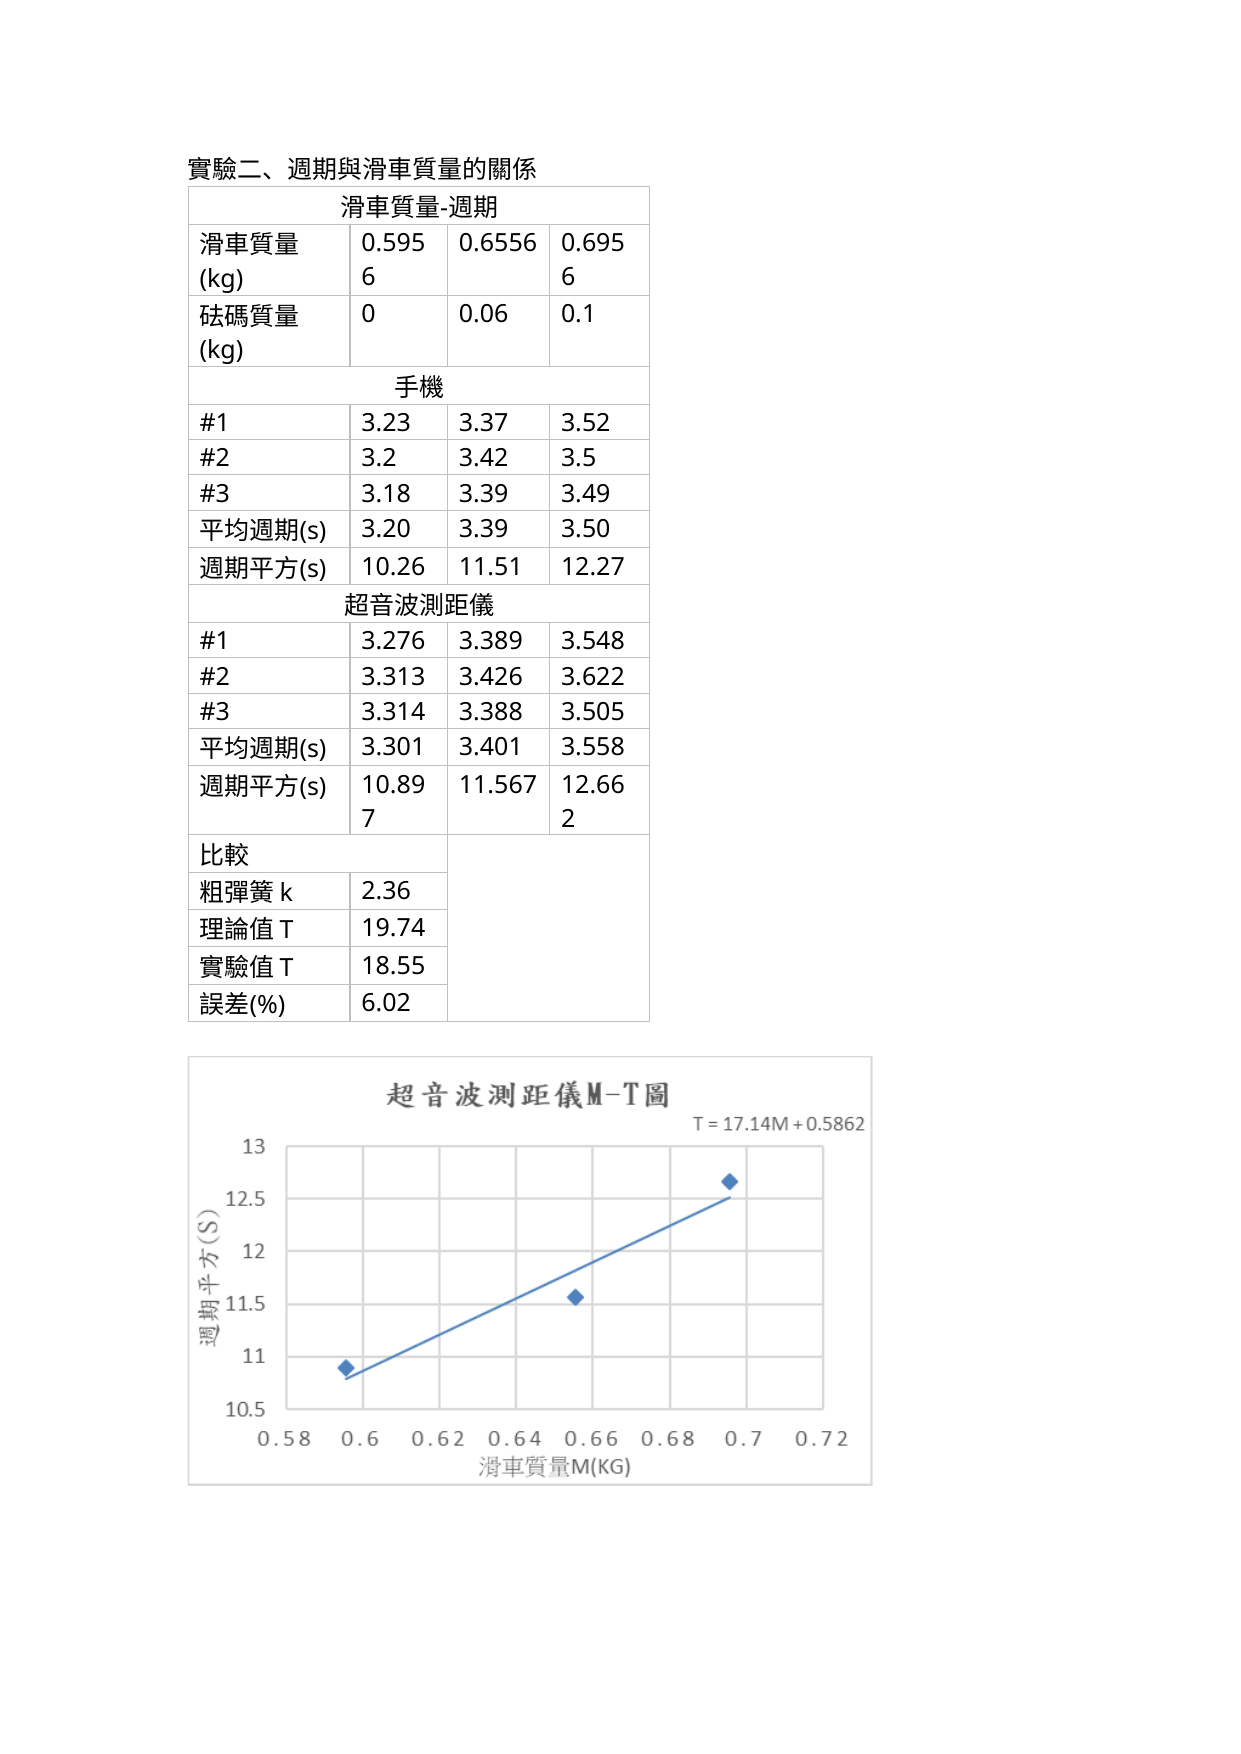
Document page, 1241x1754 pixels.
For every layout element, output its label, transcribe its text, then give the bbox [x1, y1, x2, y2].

table_cell 10.26 [351, 548, 447, 584]
table_cell 2.36 [351, 873, 447, 909]
table_cell 週期平方(s) [189, 766, 349, 834]
table_cell 理論值T [189, 910, 349, 946]
table_cell #1 [189, 623, 349, 657]
table_cell #2 [189, 658, 349, 692]
table_cell 12.662 [550, 766, 649, 834]
picture [187, 1056, 873, 1486]
table_cell 3.314 [351, 694, 447, 728]
table_cell 3.301 [351, 729, 447, 765]
table_cell 超音波測距儀 [189, 585, 649, 622]
table_cell 3.622 [550, 658, 649, 692]
table_cell 3.2 [351, 440, 447, 474]
table_cell 滑車質量(kg) [189, 225, 349, 295]
table_cell 3.426 [448, 658, 549, 692]
table_cell 3.42 [448, 440, 549, 474]
table_cell 粗彈簧k [189, 873, 349, 909]
text 實驗二、週期與滑車質量的關係 [187, 150, 1053, 186]
table_cell 3.401 [448, 729, 549, 765]
table_cell 砝碼質量(kg) [189, 296, 349, 366]
table_cell 3.18 [351, 475, 447, 510]
table_cell 實驗值T [189, 947, 349, 983]
table_cell 3.548 [550, 623, 649, 657]
table_cell [448, 835, 649, 1021]
table_cell 週期平方(s) [189, 548, 349, 584]
table_cell 3.39 [448, 511, 549, 547]
table_cell 0.6556 [448, 225, 549, 295]
table_cell 3.558 [550, 729, 649, 765]
table_cell 0.06 [448, 296, 549, 366]
table_cell 3.389 [448, 623, 549, 657]
table_cell #2 [189, 440, 349, 474]
table_cell 3.37 [448, 405, 549, 439]
table_cell #3 [189, 475, 349, 510]
table_cell 0.6956 [550, 225, 649, 295]
table_cell 比較 [189, 835, 447, 872]
table_cell 3.39 [448, 475, 549, 510]
table_cell 0.5956 [351, 225, 447, 295]
table_cell #1 [189, 405, 349, 439]
table_cell #3 [189, 694, 349, 728]
table_cell 0.1 [550, 296, 649, 366]
table_cell 3.388 [448, 694, 549, 728]
table_cell 3.52 [550, 405, 649, 439]
table_cell 3.20 [351, 511, 447, 547]
table_cell 6.02 [351, 985, 447, 1021]
table_cell 10.897 [351, 766, 447, 834]
table_cell 3.5 [550, 440, 649, 474]
table_cell 12.27 [550, 548, 649, 584]
table_cell 誤差(%) [189, 985, 349, 1021]
table_cell 平均週期(s) [189, 729, 349, 765]
table_cell 3.313 [351, 658, 447, 692]
table_cell 3.49 [550, 475, 649, 510]
table_cell 19.74 [351, 910, 447, 946]
table_cell 3.505 [550, 694, 649, 728]
table_cell 18.55 [351, 947, 447, 983]
table_cell 平均週期(s) [189, 511, 349, 547]
table_cell 11.567 [448, 766, 549, 834]
table_cell 0 [351, 296, 447, 366]
table_cell 11.51 [448, 548, 549, 584]
table_cell 3.23 [351, 405, 447, 439]
table_cell 3.50 [550, 511, 649, 547]
table_cell 3.276 [351, 623, 447, 657]
table_header 滑車質量-週期 [189, 187, 649, 223]
table_cell 手機 [189, 367, 649, 403]
